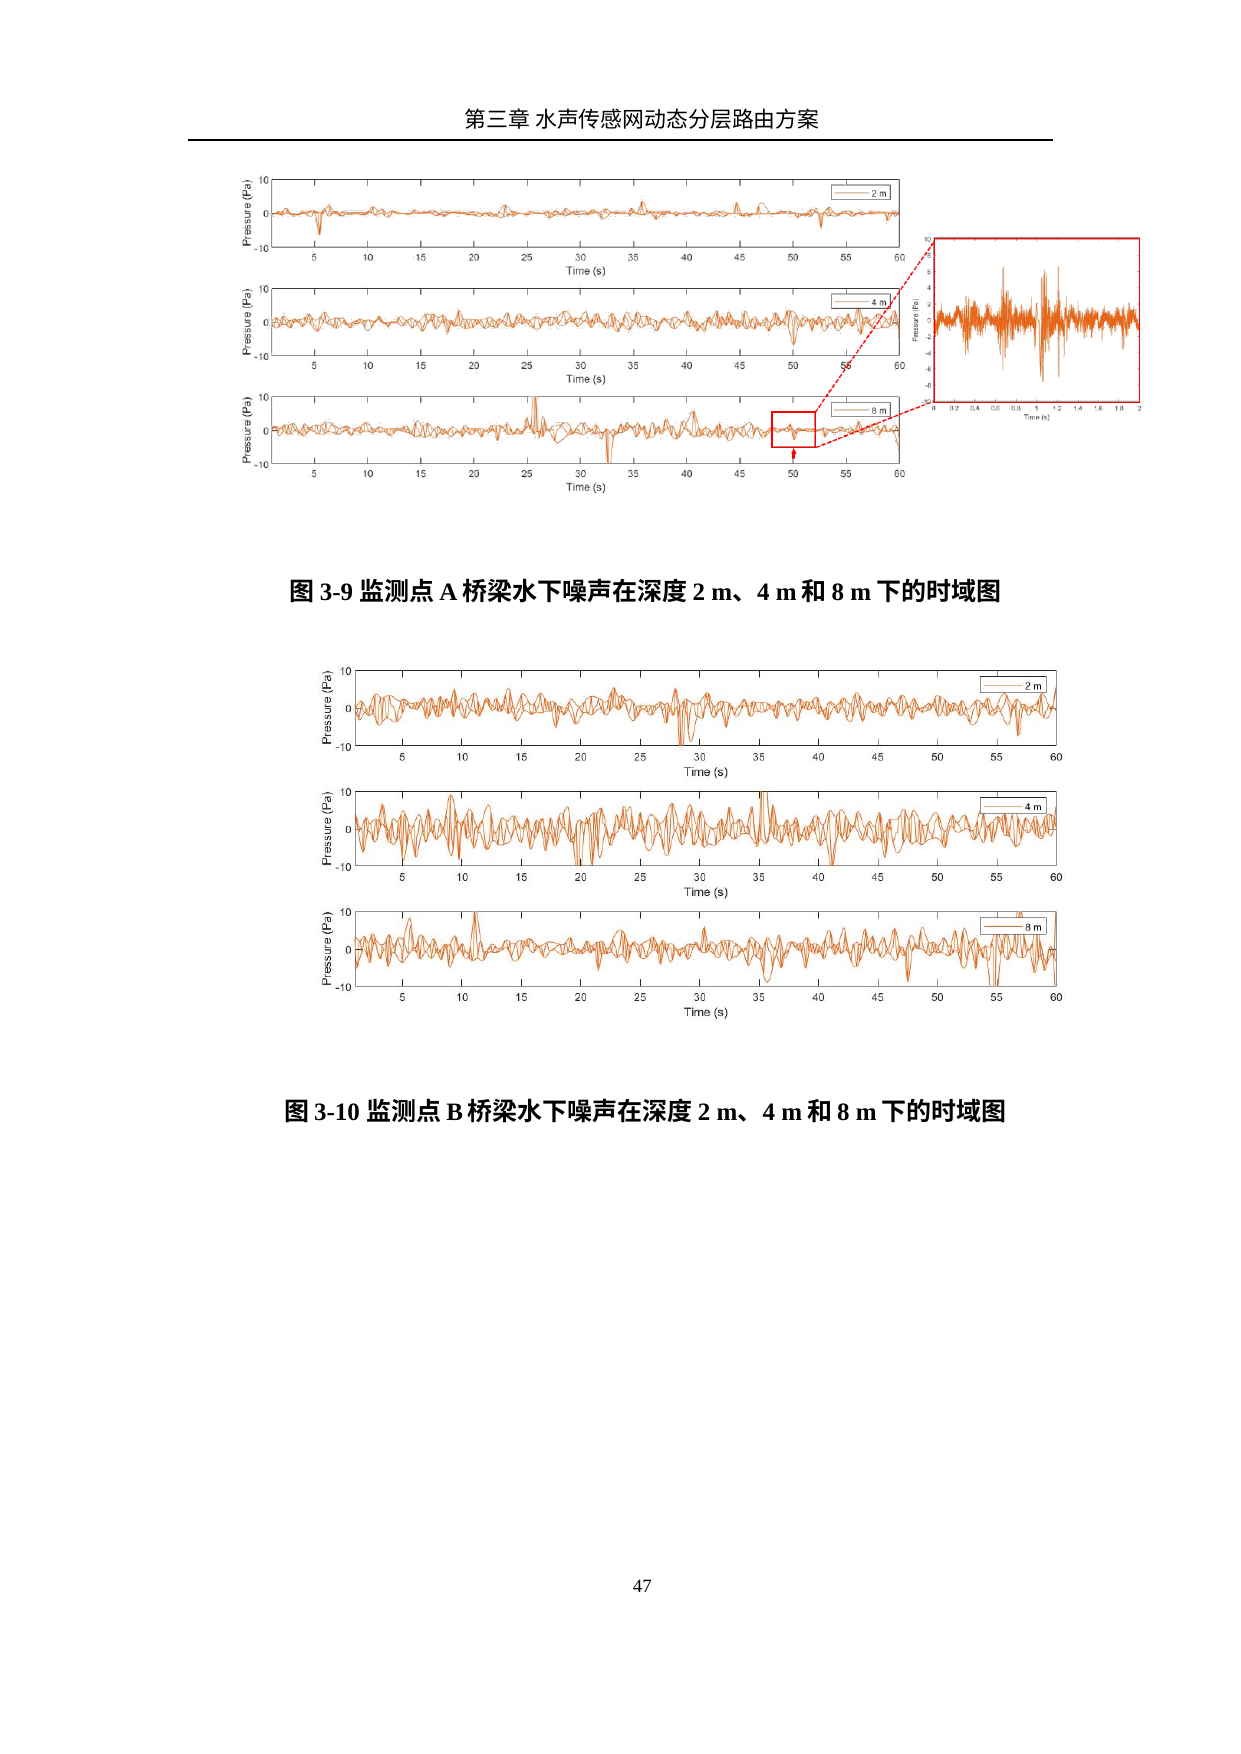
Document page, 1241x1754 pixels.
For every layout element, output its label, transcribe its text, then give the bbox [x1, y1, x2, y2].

picture [237, 640, 1142, 1042]
text 图3-10 监测点B桥梁水下噪声在深度2 m、4 m和8 m下的时域图 [187, 1077, 1053, 1142]
picture [237, 152, 1142, 514]
text 图3-9 监测点A桥梁水下噪声在深度2 m、4 m和8 m下的时域图 [187, 557, 1053, 622]
